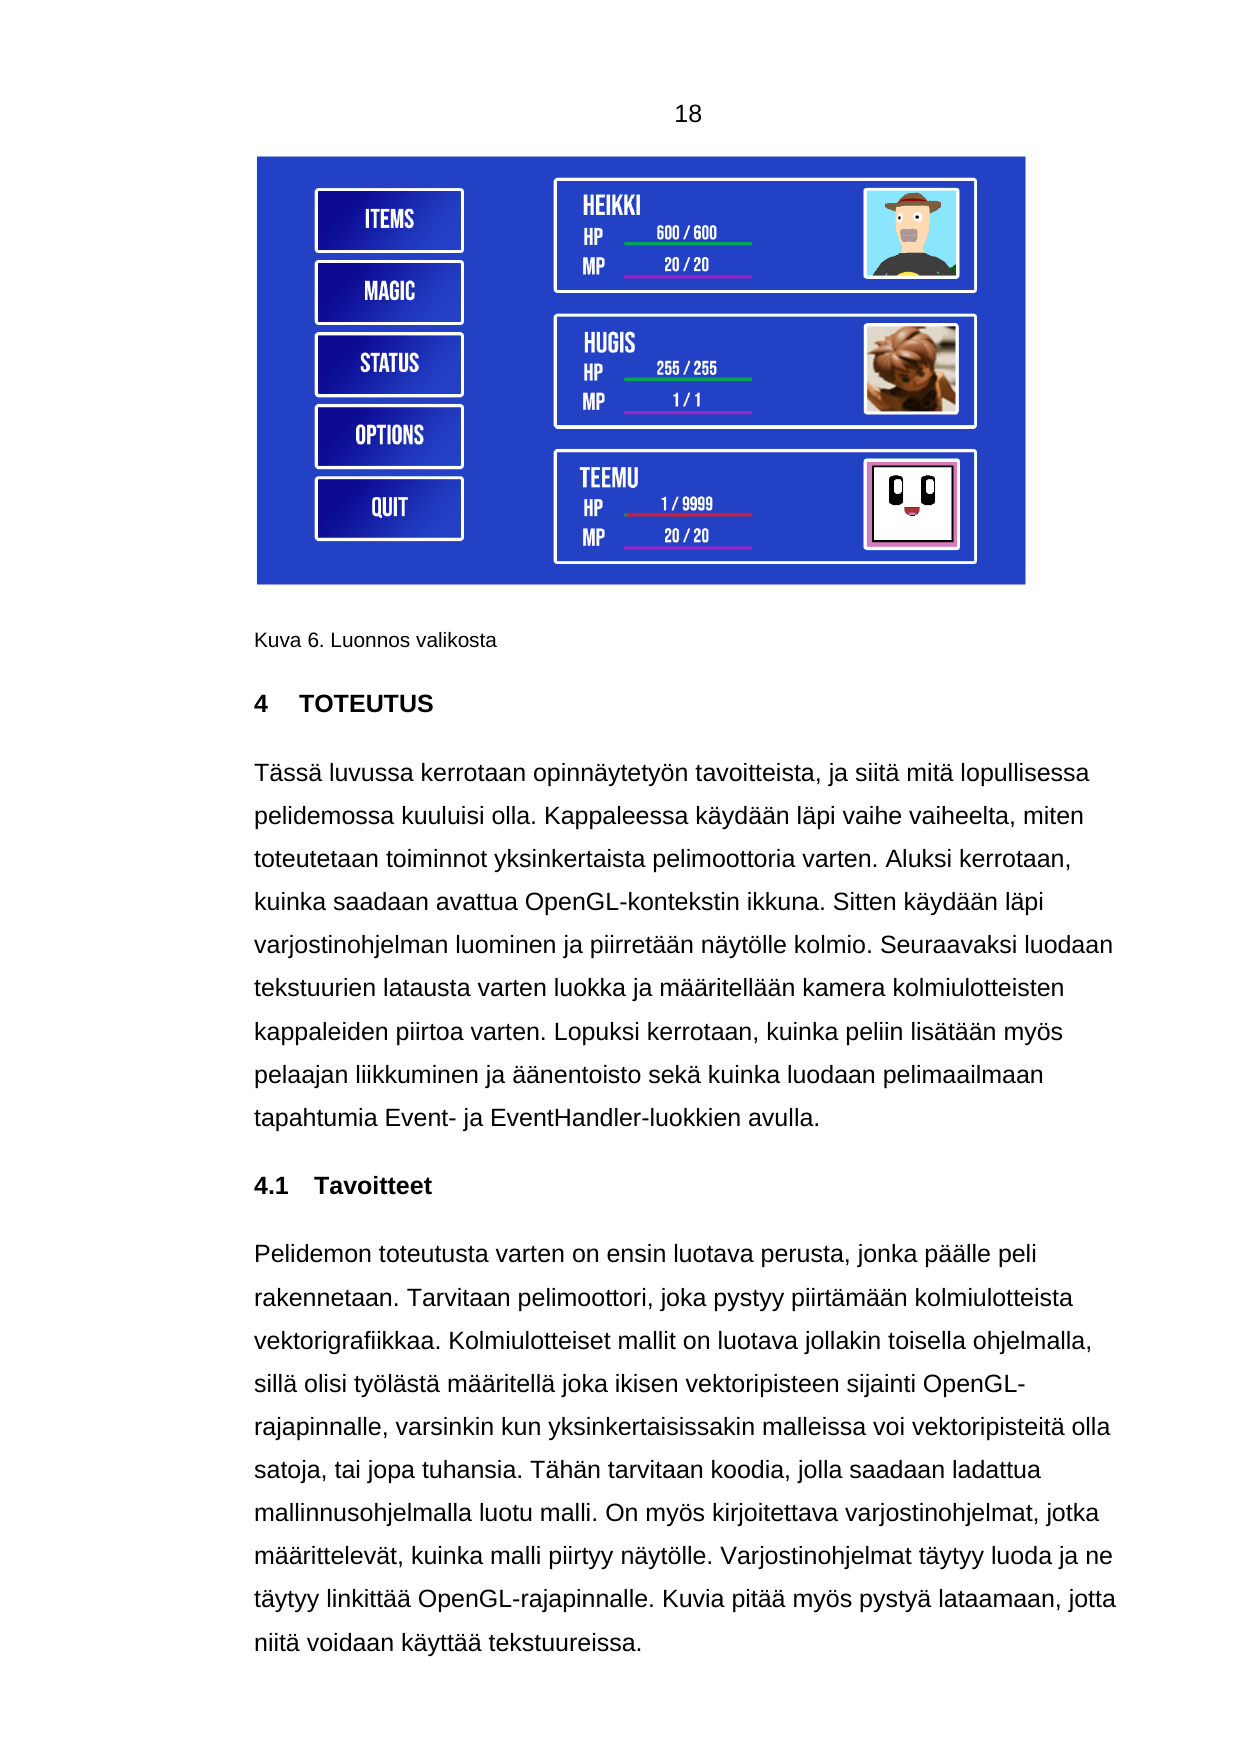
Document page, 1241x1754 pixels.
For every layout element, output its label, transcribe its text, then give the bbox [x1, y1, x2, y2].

subtitle Tavoitteet [254, 1171, 1122, 1199]
text Kuva 6. Luonnos valikosta [254, 628, 1122, 652]
text Tässä luvussa kerrotaan opinnäytetyön tavoitteista, ja siitä mitä lopullisessa pelidemossa kuuluisi olla. Kappaleessa käydään läpi vaihe vaiheelta, miten toteutetaan toiminnot yksinkertaista pelimoottoria varten. Aluksi kerrotaan, kuinka saadaan avattua OpenGL-kontekstin ikkuna. Sitten käydään läpi varjostinohjelman luominen ja piirretään näytölle kolmio. Seuraavaksi luodaan tekstuurien latausta varten luokka ja määritellään kamera kolmiulotteisten kappaleiden piirtoa varten. Lopuksi kerrotaan, kuinka peliin lisätään myös pelaajan liikkuminen ja äänentoisto sekä kuinka luodaan pelimaailmaan tapahtumia Event- ja EventHandler-luokkien avulla. [254, 758, 1122, 1131]
text Pelidemon toteutusta varten on ensin luotava perusta, jonka päälle peli rakennetaan. Tarvitaan pelimoottori, joka pystyy piirtämään kolmiulotteista vektorigrafiikkaa. Kolmiulotteiset mallit on luotava jollakin toisella ohjelmalla, sillä olisi työlästä määritellä joka ikisen vektoripisteen sijainti OpenGL-rajapinnalle, varsinkin kun yksinkertaisissakin malleissa voi vektoripisteitä olla satoja, tai jopa tuhansia. Tähän tarvitaan koodia, jolla saadaan ladattua mallinnusohjelmalla luotu malli. On myös kirjoitettava varjostinohjelmat, jotka määrittelevät, kuinka malli piirtyy näytölle. Varjostinohjelmat täytyy luoda ja ne täytyy linkittää OpenGL-rajapinnalle. Kuvia pitää myös pystyä lataamaan, jotta niitä voidaan käyttää tekstuureissa. [254, 1239, 1122, 1656]
subtitle Toteutus [254, 689, 1122, 718]
picture [253, 152, 1030, 589]
